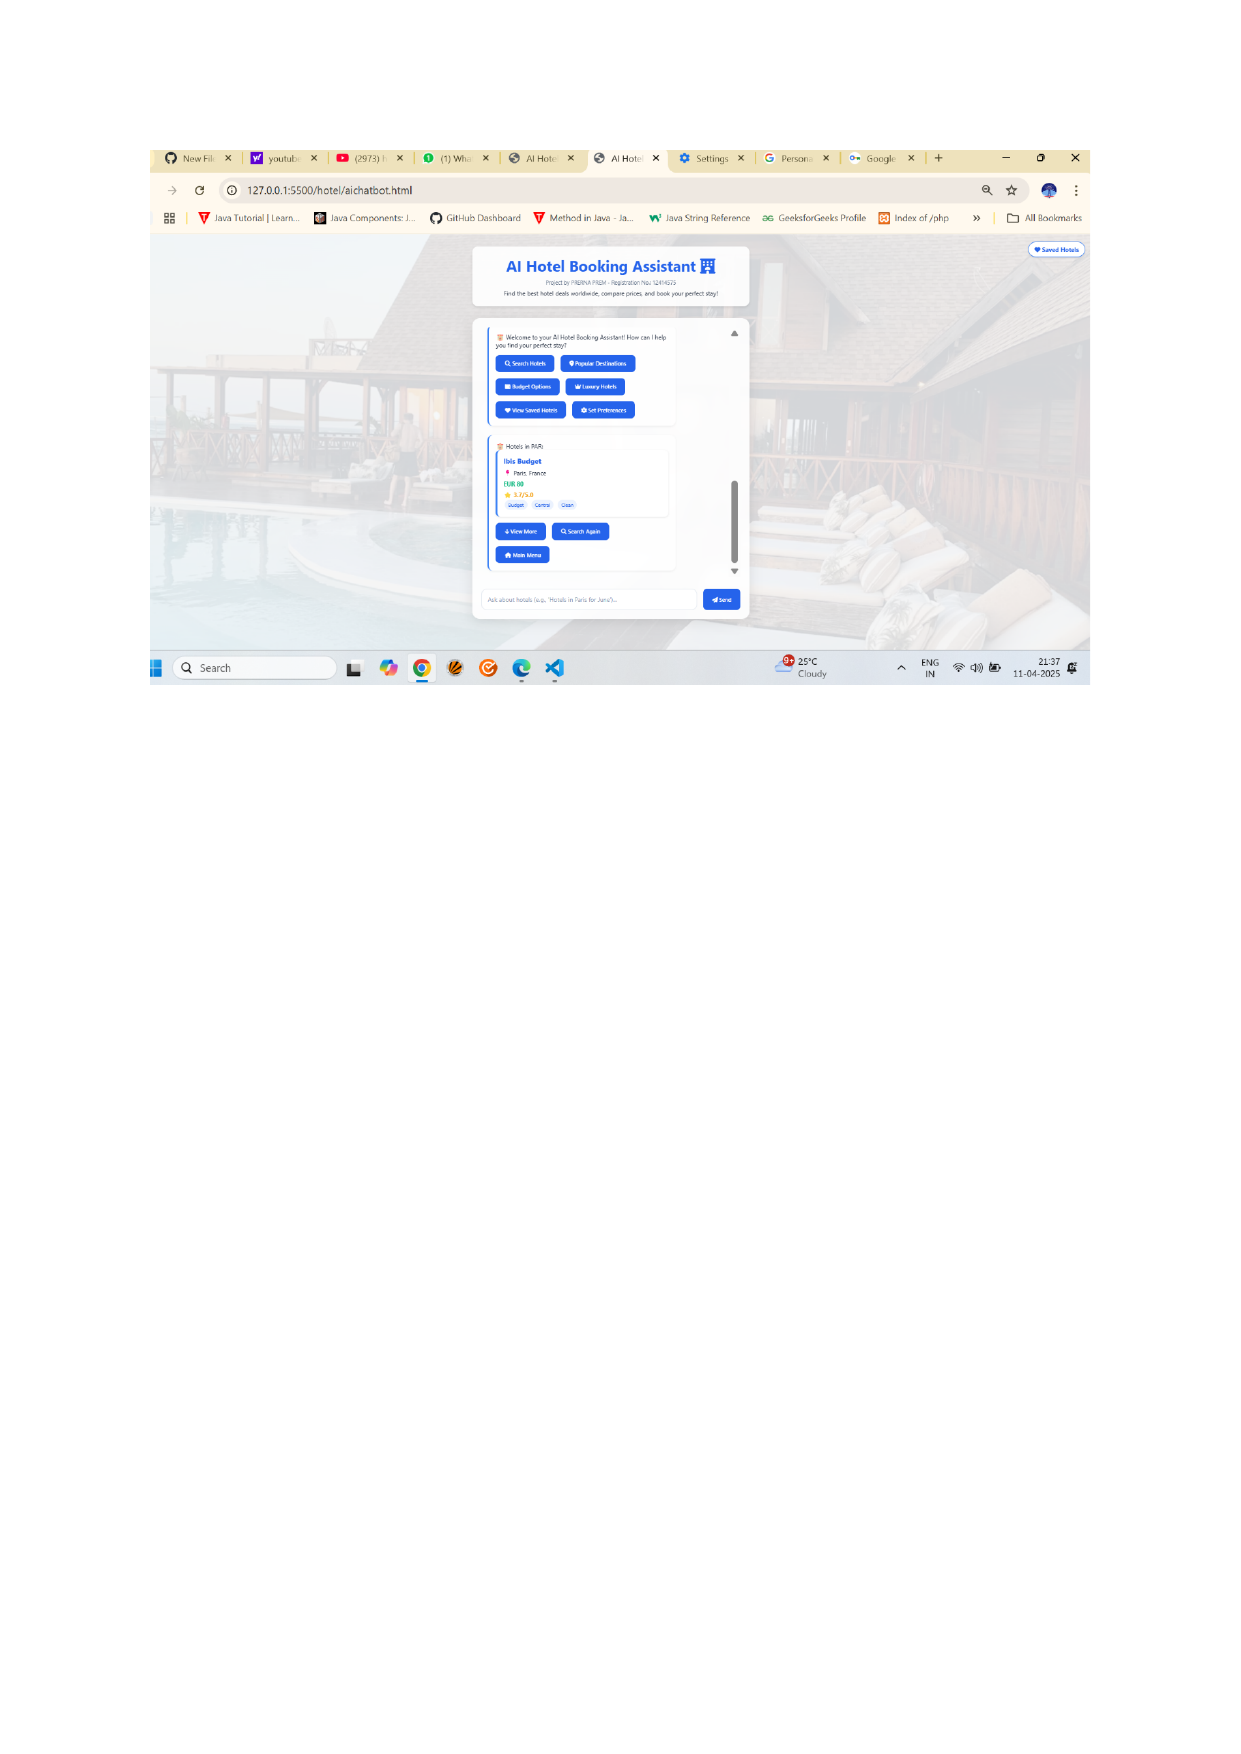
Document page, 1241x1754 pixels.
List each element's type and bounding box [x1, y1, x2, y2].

picture [150, 150, 1091, 685]
